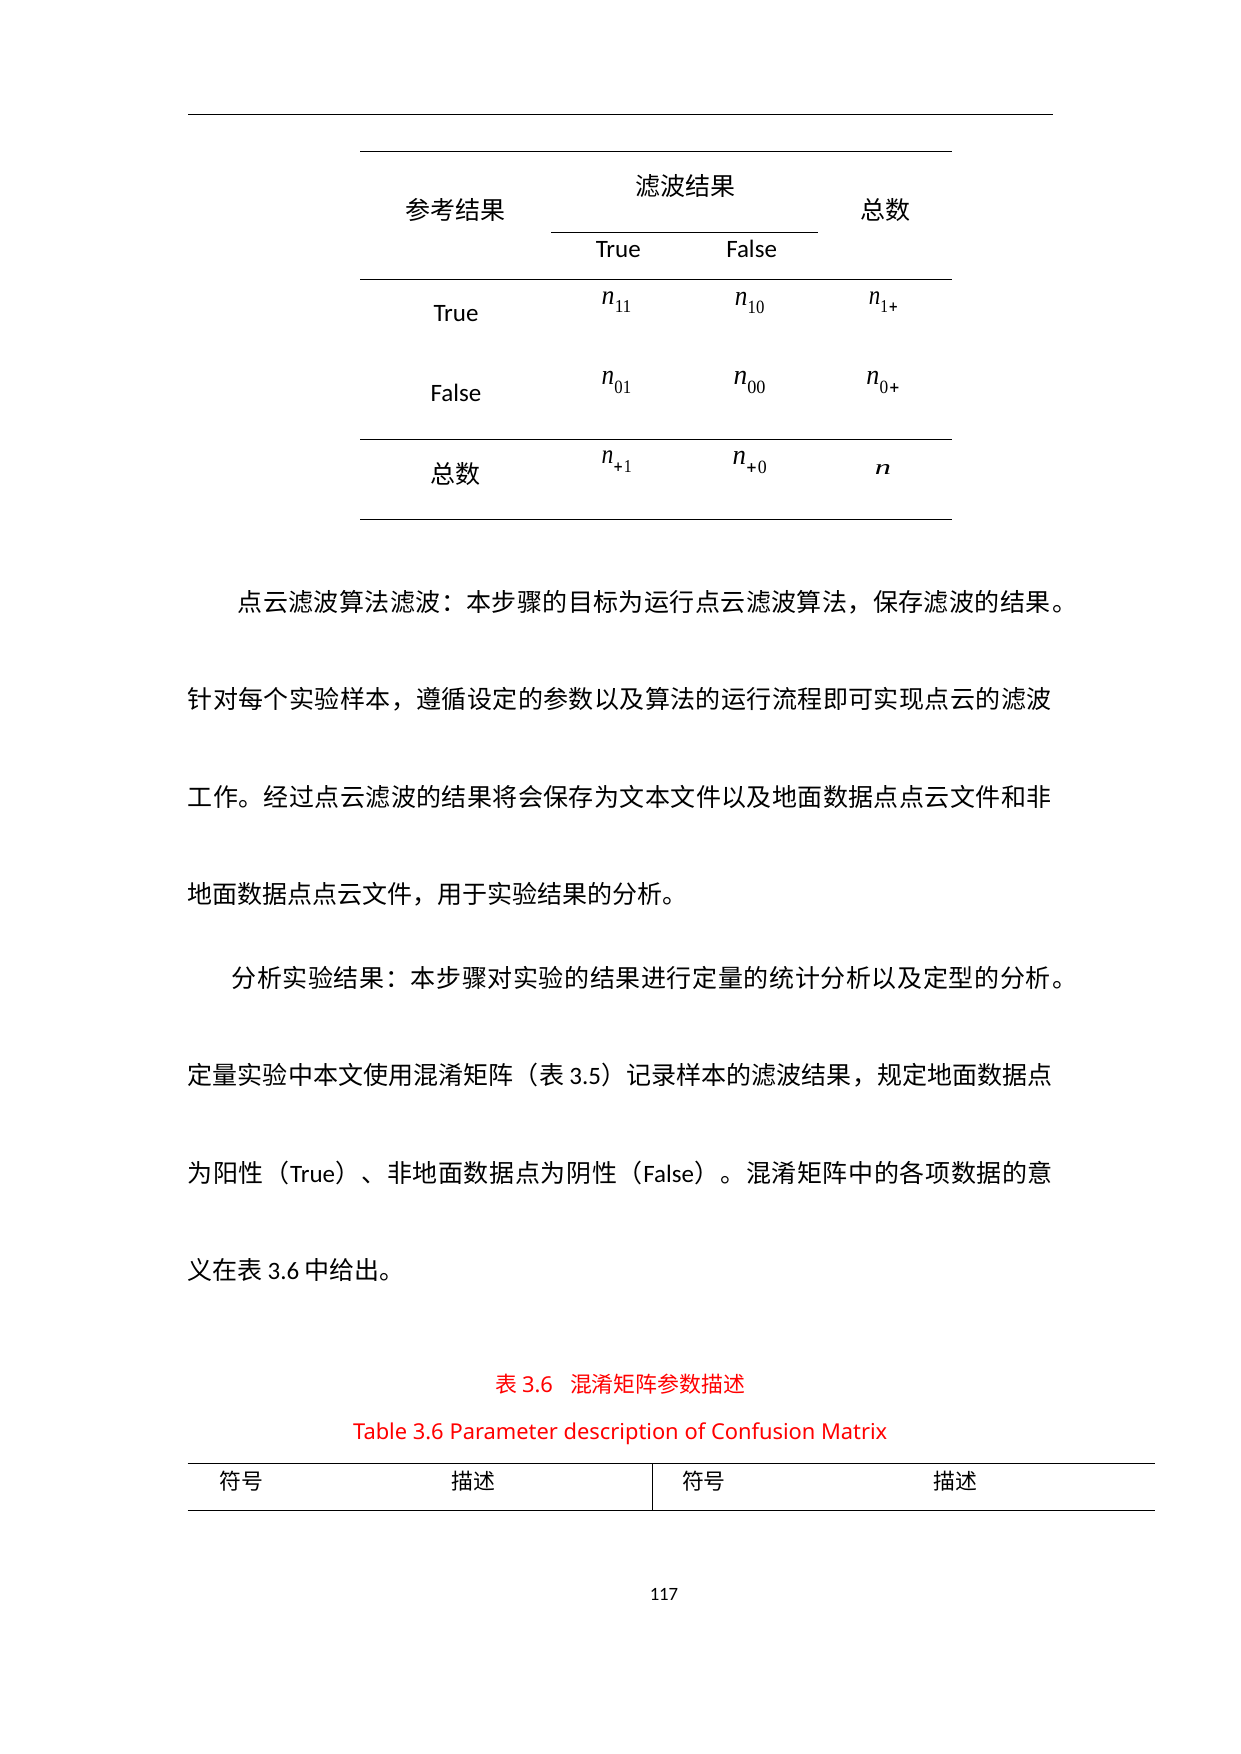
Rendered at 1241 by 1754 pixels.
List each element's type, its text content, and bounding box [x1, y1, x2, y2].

table_cell False [360, 360, 551, 439]
table_cell [685, 360, 818, 439]
table_header 符号 [188, 1464, 295, 1510]
text 点云滤波算法滤波：本步骤的目标为运行点云滤波算法，保存滤波的结果。针对每个实验样本，遵循设定的参数以及算法的运行流程即可实现点云的滤波工作。经过点云滤波的结果将会保存为文本文件以及地面数据点点云文件和非地面数据点点云文件，用于实验结果的分析。 [187, 568, 1053, 926]
table_cell 总数 [360, 440, 551, 519]
table_header 总数 [818, 152, 952, 279]
text 分析实验结果：本步骤对实验的结果进行定量的统计分析以及定型的分析。定量实验中本文使用混淆矩阵（表3.5）记录样本的滤波结果，规定地面数据点为阳性（True）、非地面数据点为阴性（False）。混淆矩阵中的各项数据的意义在表3.6中给出。 [187, 944, 1053, 1301]
table_cell [551, 280, 685, 360]
table_cell [551, 360, 685, 439]
table_cell [818, 440, 952, 519]
table_header 滤波结果 [551, 152, 818, 232]
table_cell [685, 280, 818, 360]
table_header 符号 [653, 1464, 755, 1510]
table_cell True [360, 280, 551, 360]
table_header 参考结果 [360, 152, 551, 279]
table_cell [818, 360, 952, 439]
table_cell [551, 440, 685, 519]
table_header 描述 [295, 1464, 652, 1510]
text Table 3.6 Parameter description of Confusion Matrix [187, 1415, 1053, 1447]
table_cell True [551, 233, 685, 279]
table_cell [818, 280, 952, 360]
text 表3.6 混淆矩阵参数描述 [187, 1367, 1053, 1399]
table_cell [685, 440, 818, 519]
table_cell False [685, 233, 818, 279]
table_header 描述 [755, 1464, 1155, 1510]
